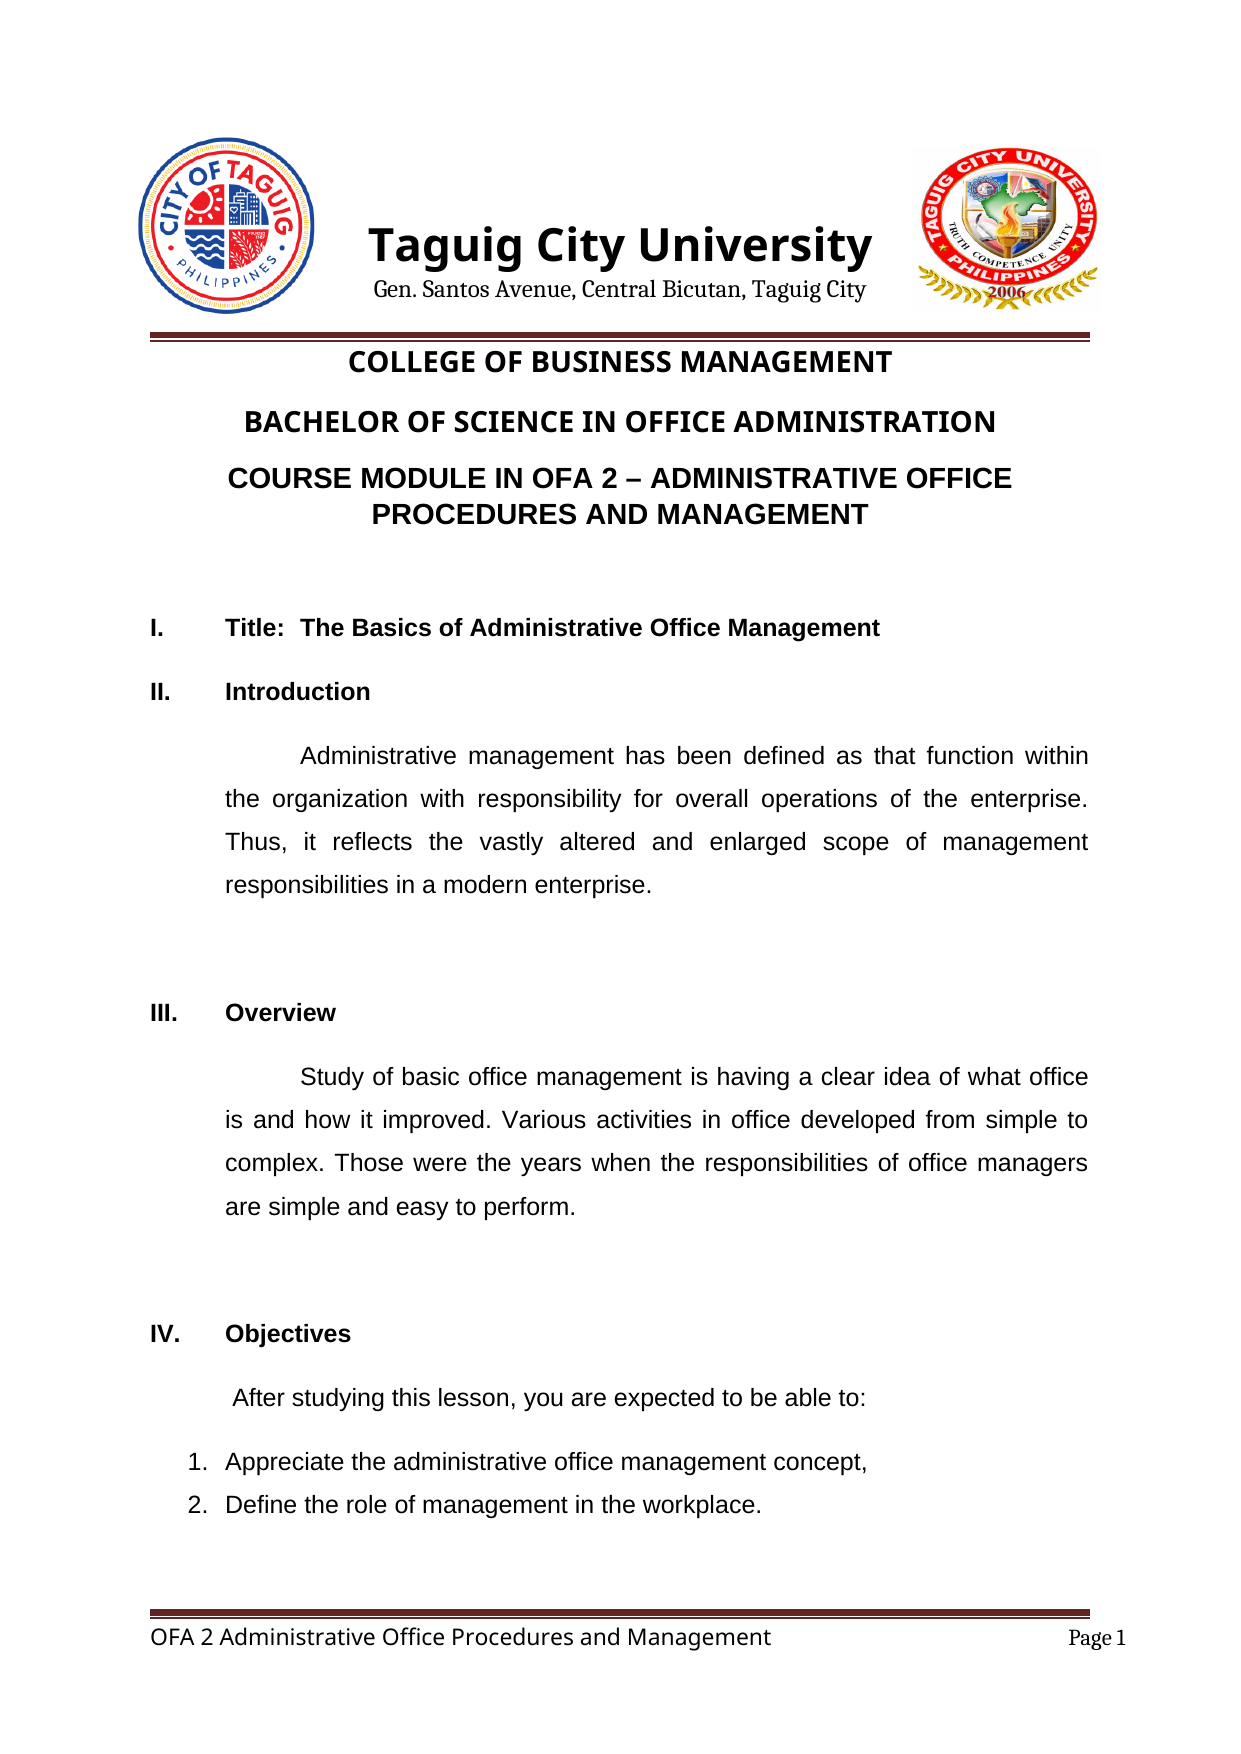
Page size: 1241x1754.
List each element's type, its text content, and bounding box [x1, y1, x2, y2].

text COURSE MODULE IN ofa 2 – ADMINISTRATIVE oFFICE PROCEDURES AND MANAGEMENT [150, 461, 1090, 530]
text college of business management [150, 342, 1090, 381]
text I. Title: The Basics of Administrative Office Management [150, 613, 1090, 642]
text bachelor of science in office administration [150, 401, 1090, 441]
list Appreciate the administrative office management concept, [187, 1447, 1090, 1476]
picture [124, 127, 328, 326]
text Study of basic office management is having a clear idea of what office is and how it improved. Various activities in office developed from simple to complex. Those were the years when the responsibilities of office managers are simple and easy to perform. [225, 1062, 1090, 1220]
list Define the role of management in the workplace. [187, 1491, 1090, 1519]
text IV. Objectives [150, 1319, 1090, 1348]
text Gen. Santos Avenue, Central Bicutan, Taguig City [328, 275, 1090, 303]
text II. Introduction [150, 677, 1090, 706]
picture [910, 146, 1101, 312]
text III. Overview [150, 998, 1090, 1027]
text Taguig City University [328, 212, 1090, 275]
text After studying this lesson, you are expected to be able to: [150, 1383, 1090, 1412]
text Administrative management has been defined as that function within the organization with responsibility for overall operations of the enterprise. Thus, it reflects the vastly altered and enlarged scope of management responsibilities in a modern enterprise. [225, 741, 1090, 899]
